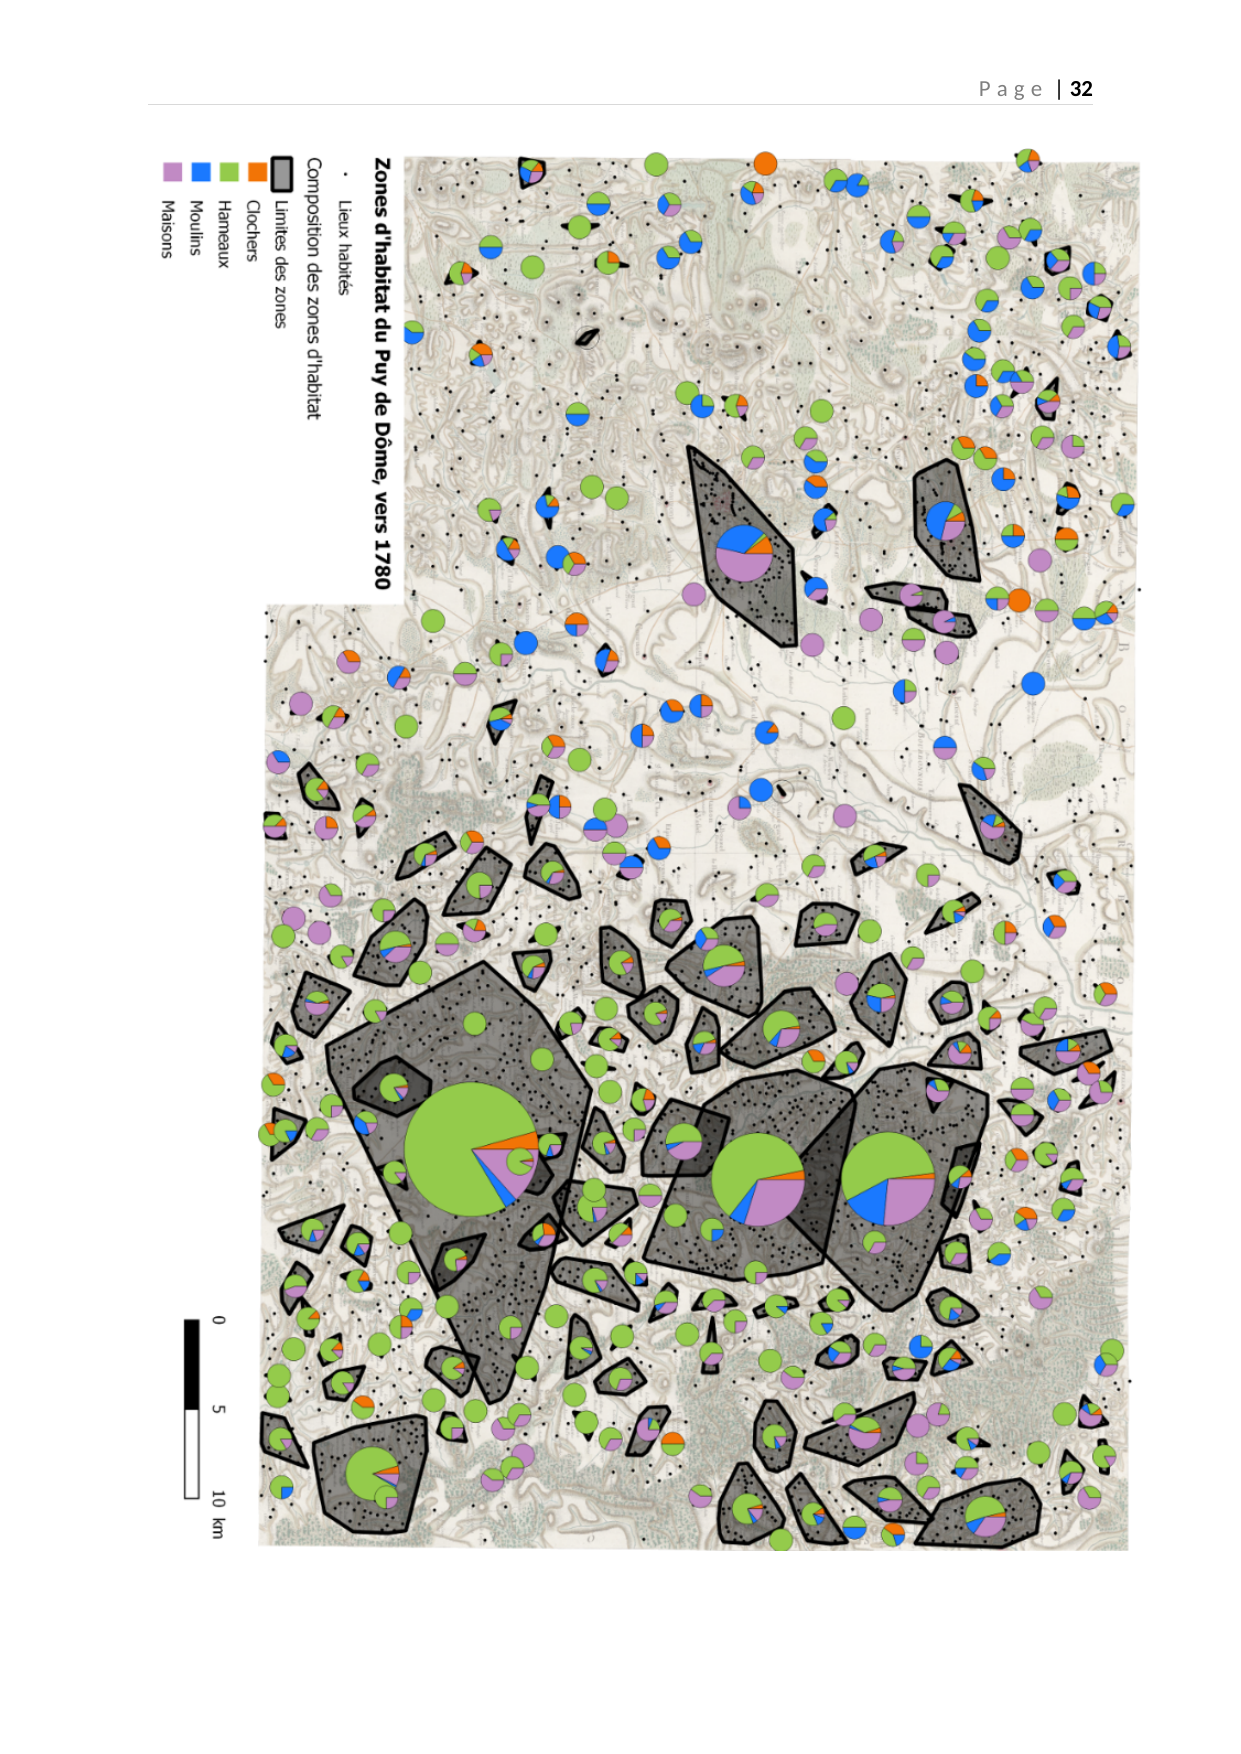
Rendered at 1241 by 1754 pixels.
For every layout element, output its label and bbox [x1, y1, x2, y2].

picture [151, 150, 1142, 1549]
